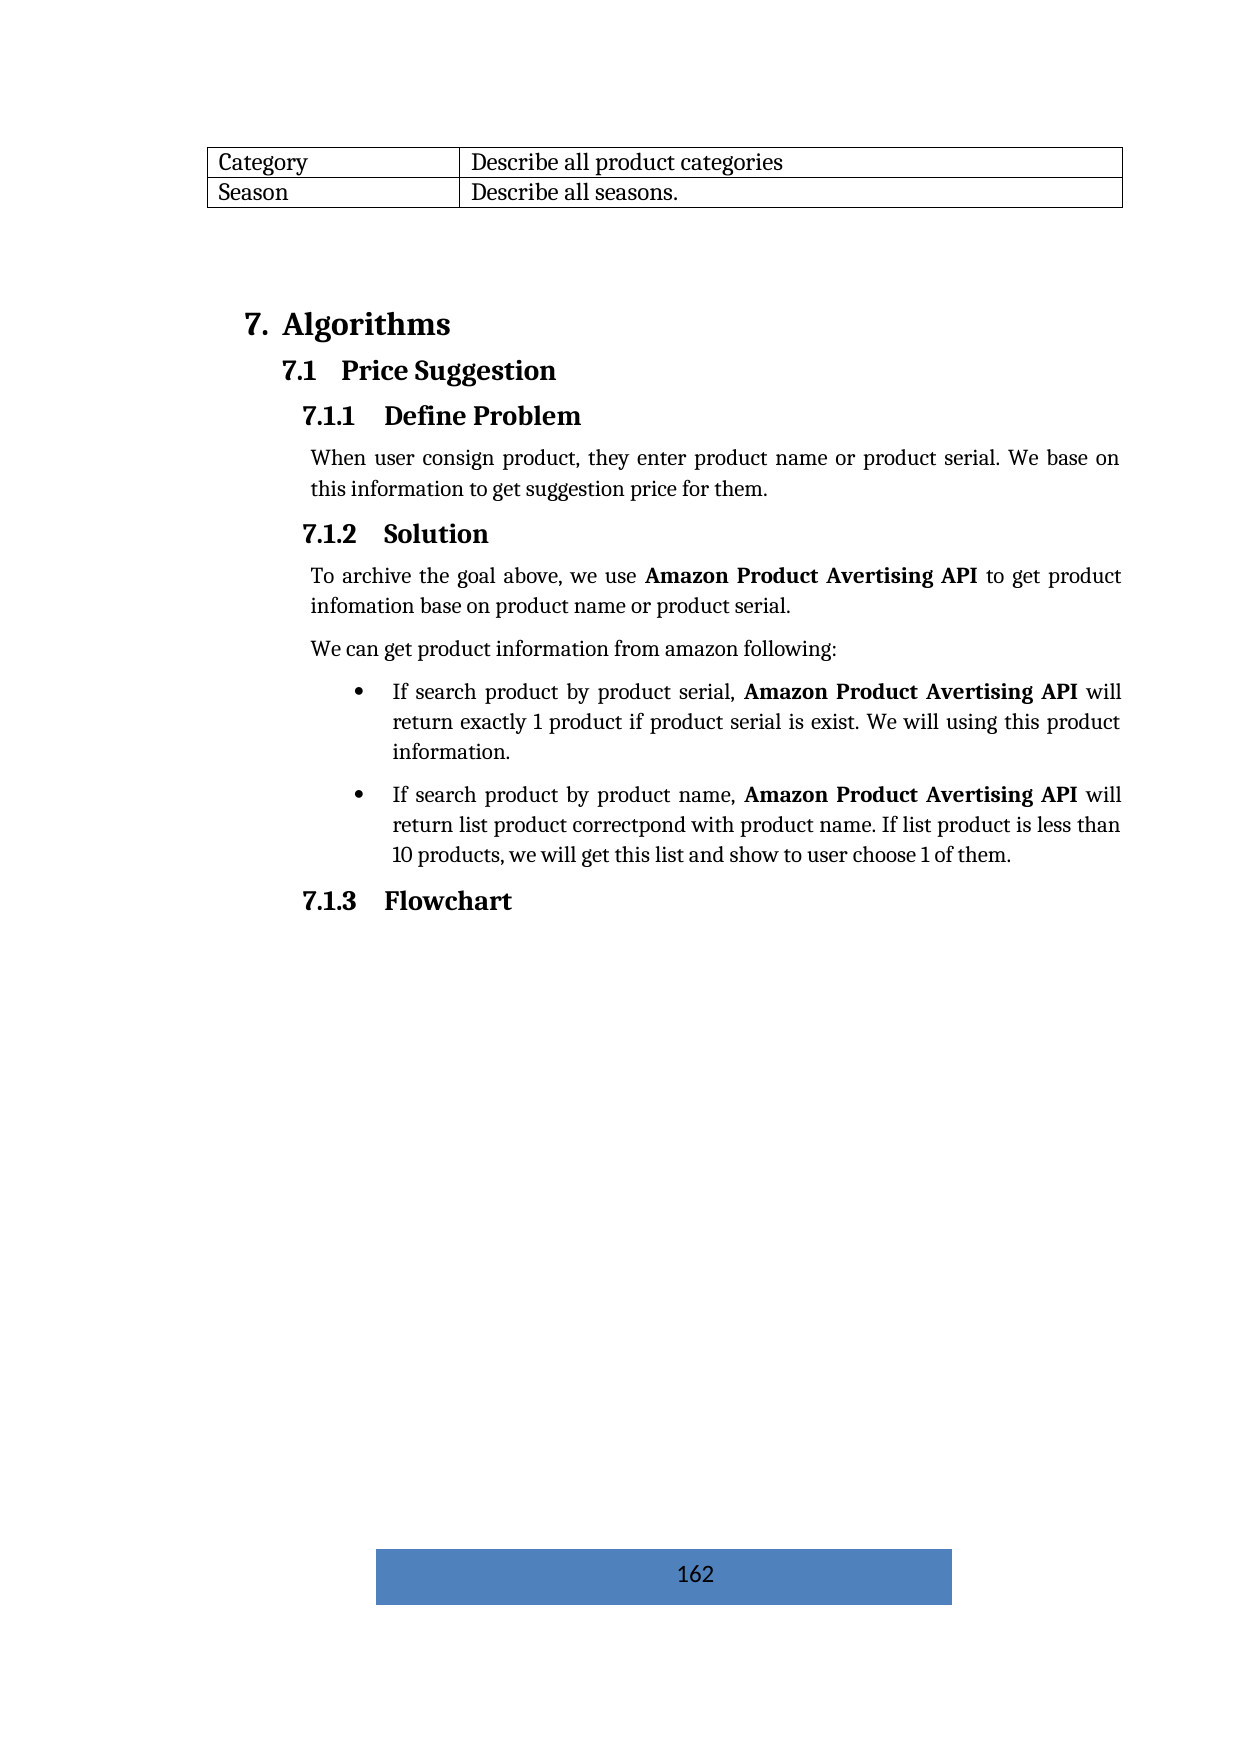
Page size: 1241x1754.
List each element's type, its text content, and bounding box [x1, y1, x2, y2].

text To archive the goal above, we use Amazon Product Avertising API to get product infomation base on product name or product serial. [310, 563, 1122, 619]
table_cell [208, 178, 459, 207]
subtitle Solution [303, 518, 1122, 551]
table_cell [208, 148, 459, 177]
list If search product by product serial, Amazon Product Avertising API will return exactly 1 product if product serial is exist. We will using this product information. [355, 679, 1122, 765]
list If search product by product name, Amazon Product Avertising API will return list product correctpond with product name. If list product is less than 10 products, we will get this list and show to user choose 1 of them. [355, 782, 1122, 868]
subtitle Define Problem [303, 400, 1122, 433]
subtitle Algorithms [244, 306, 1122, 344]
text When user consign product, they enter product name or product serial. We base on this information to get suggestion price for them. [310, 445, 1122, 502]
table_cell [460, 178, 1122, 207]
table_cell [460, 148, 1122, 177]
subtitle Price Suggestion [282, 354, 1122, 388]
subtitle Flowchart [303, 885, 1122, 917]
text We can get product information from amazon following: [310, 636, 1122, 662]
